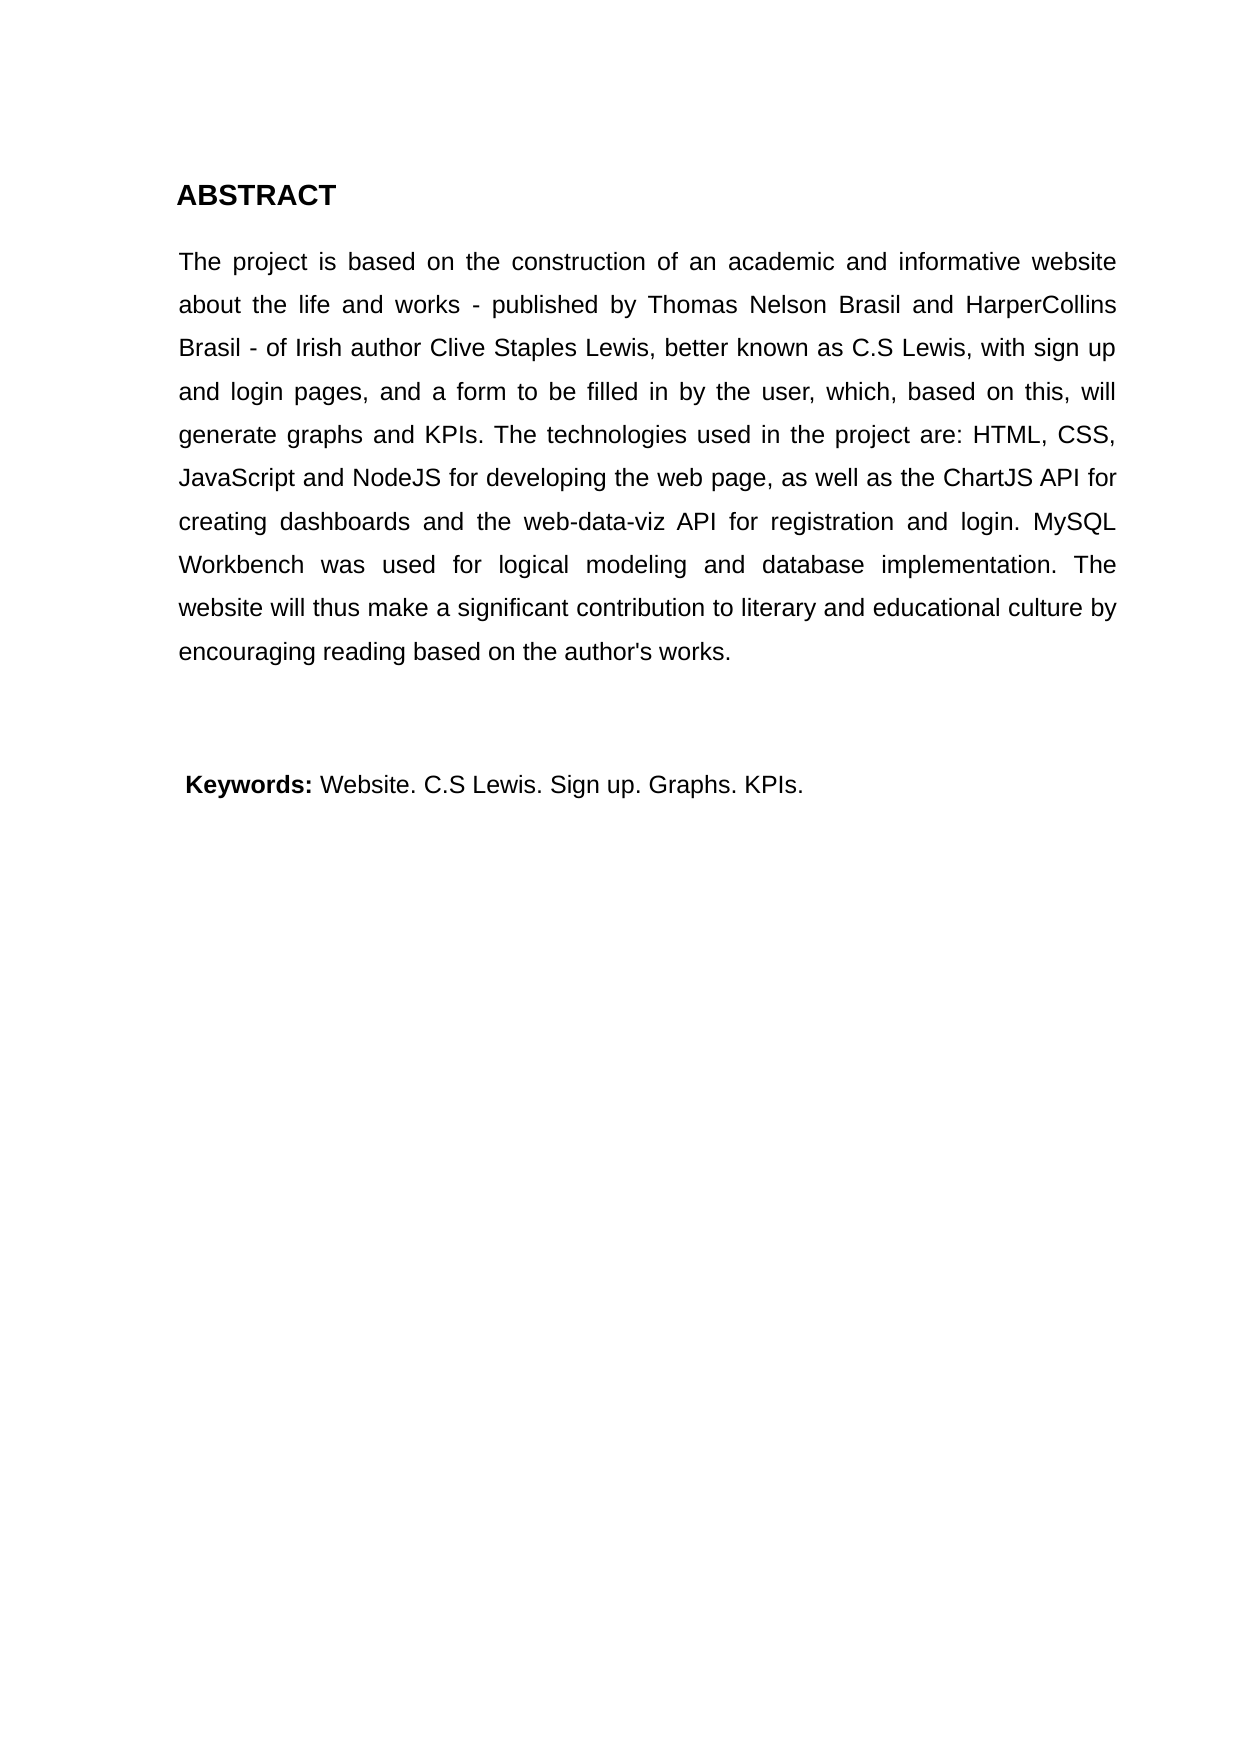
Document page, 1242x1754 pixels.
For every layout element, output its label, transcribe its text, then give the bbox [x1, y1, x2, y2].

text Keywords: Website. C.S Lewis. Sign up. Graphs. KPIs. [178, 770, 1118, 798]
text ABSTRACT [176, 178, 1124, 212]
text The project is based on the construction of an academic and informative website about the life and works - published by Thomas Nelson Brasil and HarperCollins Brasil - of Irish author Clive Staples Lewis, better known as C.S Lewis, with sign up and login pages, and a form to be filled in by the user, which, based on this, will generate graphs and KPIs. The technologies used in the project are: HTML, CSS, JavaScript and NodeJS for developing the web page, as well as the ChartJS API for creating dashboards and the web-data-viz API for registration and login. MySQL Workbench was used for logical modeling and database implementation. The website will thus make a significant contribution to literary and educational culture by encouraging reading based on the author's works. [178, 246, 1118, 665]
